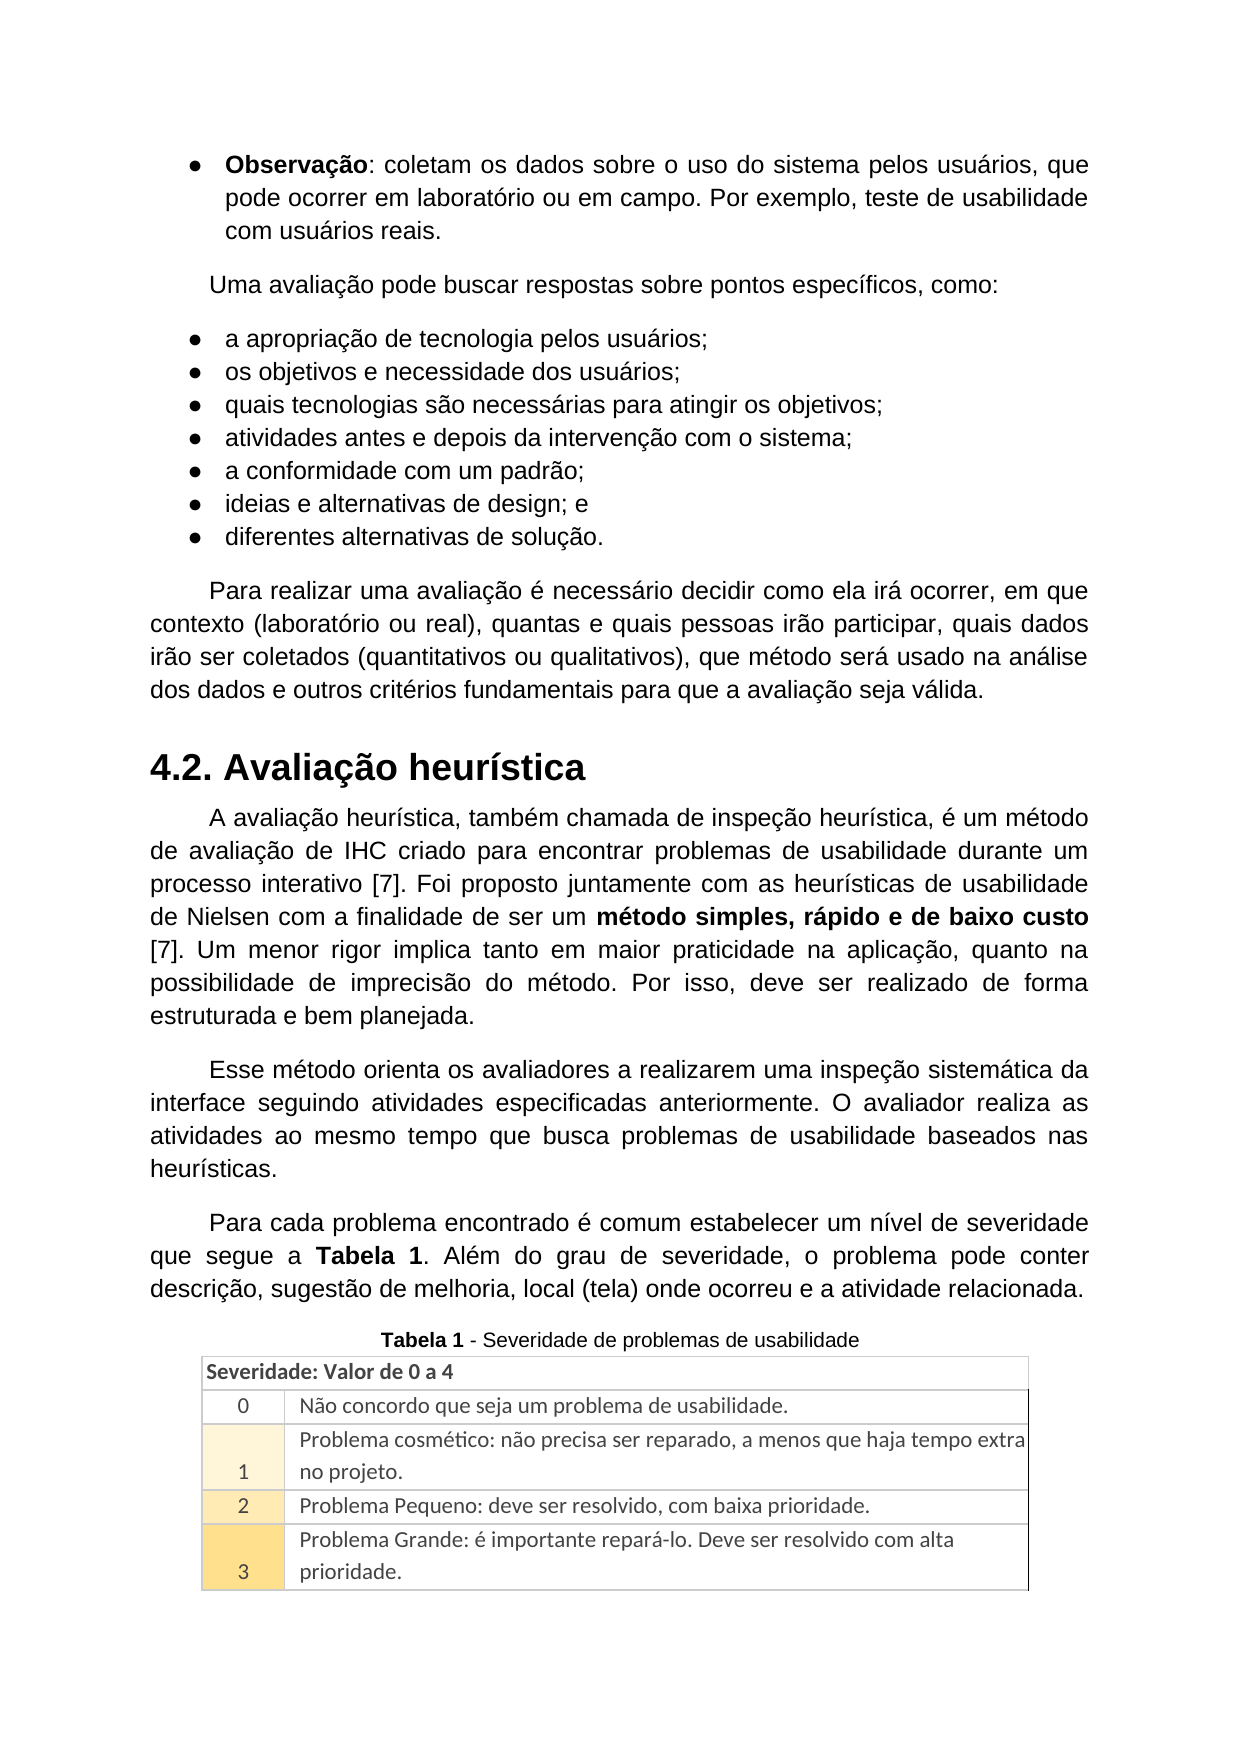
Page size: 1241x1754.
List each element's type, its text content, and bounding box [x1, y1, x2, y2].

text Uma avaliação pode buscar respostas sobre pontos específicos, como: [150, 270, 1090, 299]
text Tabela 1 - Severidade de problemas de usabilidade [150, 1328, 1090, 1352]
table_cell 1 [203, 1425, 284, 1489]
table_cell 2 [203, 1491, 284, 1523]
list ideias e alternativas de design; e [187, 489, 1090, 518]
text Para realizar uma avaliação é necessário decidir como ela irá ocorrer, em que contexto (laboratório ou real), quantas e quais pessoas irão participar, quais dados irão ser coletados (quantitativos ou qualitativos), que método será usado na análise dos dados e outros critérios fundamentais para que a avaliação seja válida. [150, 576, 1090, 703]
list a apropriação de tecnologia pelos usuários; [187, 324, 1090, 352]
list diferentes alternativas de solução. [187, 522, 1090, 551]
list atividades antes e depois da intervenção com o sistema; [187, 423, 1090, 452]
table_cell Problema Pequeno: deve ser resolvido, com baixa prioridade. [285, 1491, 1028, 1523]
subtitle 4.2. Avaliação heurística [150, 745, 1090, 788]
table_cell Problema Grande: é importante repará-lo. Deve ser resolvido com alta prioridade. [285, 1525, 1028, 1589]
list quais tecnologias são necessárias para atingir os objetivos; [187, 390, 1090, 418]
list os objetivos e necessidade dos usuários; [187, 357, 1090, 386]
table_header Severidade: Valor de 0 a 4 [203, 1357, 1028, 1389]
text Para cada problema encontrado é comum estabelecer um nível de severidade que segue a Tabela 1. Além do grau de severidade, o problema pode conter descrição, sugestão de melhoria, local (tela) onde ocorreu e a atividade relacionada. [150, 1208, 1090, 1303]
list Observação: coletam os dados sobre o uso do sistema pelos usuários, que pode ocorrer em laboratório ou em campo. Por exemplo, teste de usabilidade com usuários reais. [187, 150, 1090, 245]
table_cell 0 [203, 1391, 284, 1423]
text Esse método orienta os avaliadores a realizarem uma inspeção sistemática da interface seguindo atividades especificadas anteriormente. O avaliador realiza as atividades ao mesmo tempo que busca problemas de usabilidade baseados nas heurísticas. [150, 1055, 1090, 1183]
table_cell Não concordo que seja um problema de usabilidade. [285, 1391, 1028, 1423]
table_cell 3 [203, 1525, 284, 1589]
text A avaliação heurística, também chamada de inspeção heurística, é um método de avaliação de IHC criado para encontrar problemas de usabilidade durante um processo interativo [7]. Foi proposto juntamente com as heurísticas de usabilidade de Nielsen com a finalidade de ser um método simples, rápido e de baixo custo [7]. Um menor rigor implica tanto em maior praticidade na aplicação, quanto na possibilidade de imprecisão do método. Por isso, deve ser realizado de forma estruturada e bem planejada. [150, 803, 1090, 1030]
table_cell Problema cosmético: não precisa ser reparado, a menos que haja tempo extra no projeto. [285, 1425, 1028, 1489]
list a conformidade com um padrão; [187, 456, 1090, 484]
